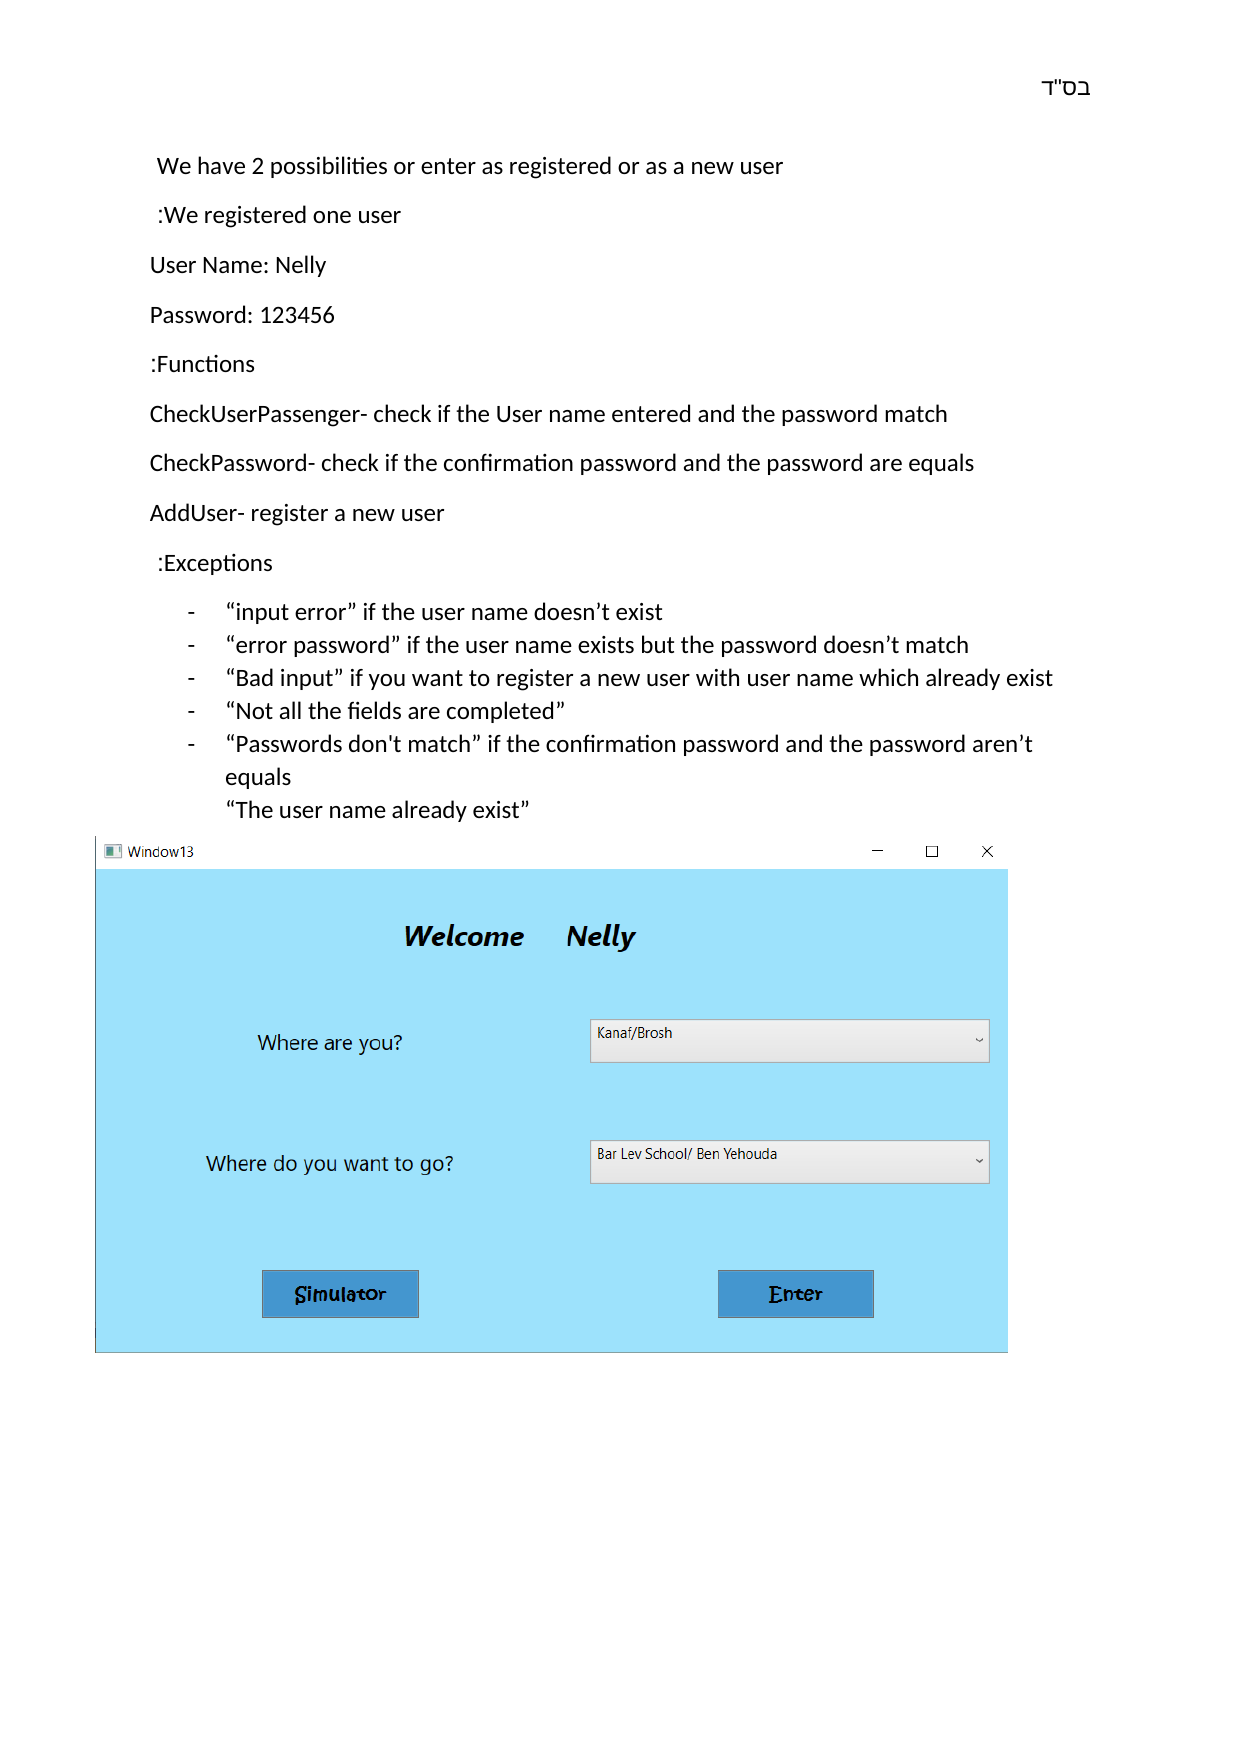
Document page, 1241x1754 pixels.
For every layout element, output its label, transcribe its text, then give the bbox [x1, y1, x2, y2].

text CheckUserPassenger- check if the User name entered and the password match [150, 398, 1090, 428]
text CheckPassword- check if the confirmation password and the password are equals [150, 447, 1090, 478]
text Functions: [150, 348, 1090, 379]
list “Passwords don't match” if the confirmation password and the password aren’t equals [187, 728, 1090, 791]
text AddUser- register a new user [150, 497, 1090, 528]
list “Bad input” if you want to register a new user with user name which already exist [187, 662, 1090, 693]
list “input error” if the user name doesn’t exist [187, 596, 1090, 627]
text User Name: Nelly [150, 249, 1090, 280]
picture [95, 836, 1008, 1353]
text We have 2 possibilities or enter as registered or as a new user [150, 150, 1090, 181]
text Password: 123456 [150, 299, 1090, 329]
list “The user name already exist” [225, 794, 1090, 824]
text Exceptions: [150, 547, 1090, 577]
list “Not all the fields are completed” [187, 695, 1090, 726]
list “error password” if the user name exists but the password doesn’t match [187, 629, 1090, 660]
text We registered one user: [150, 199, 1090, 230]
